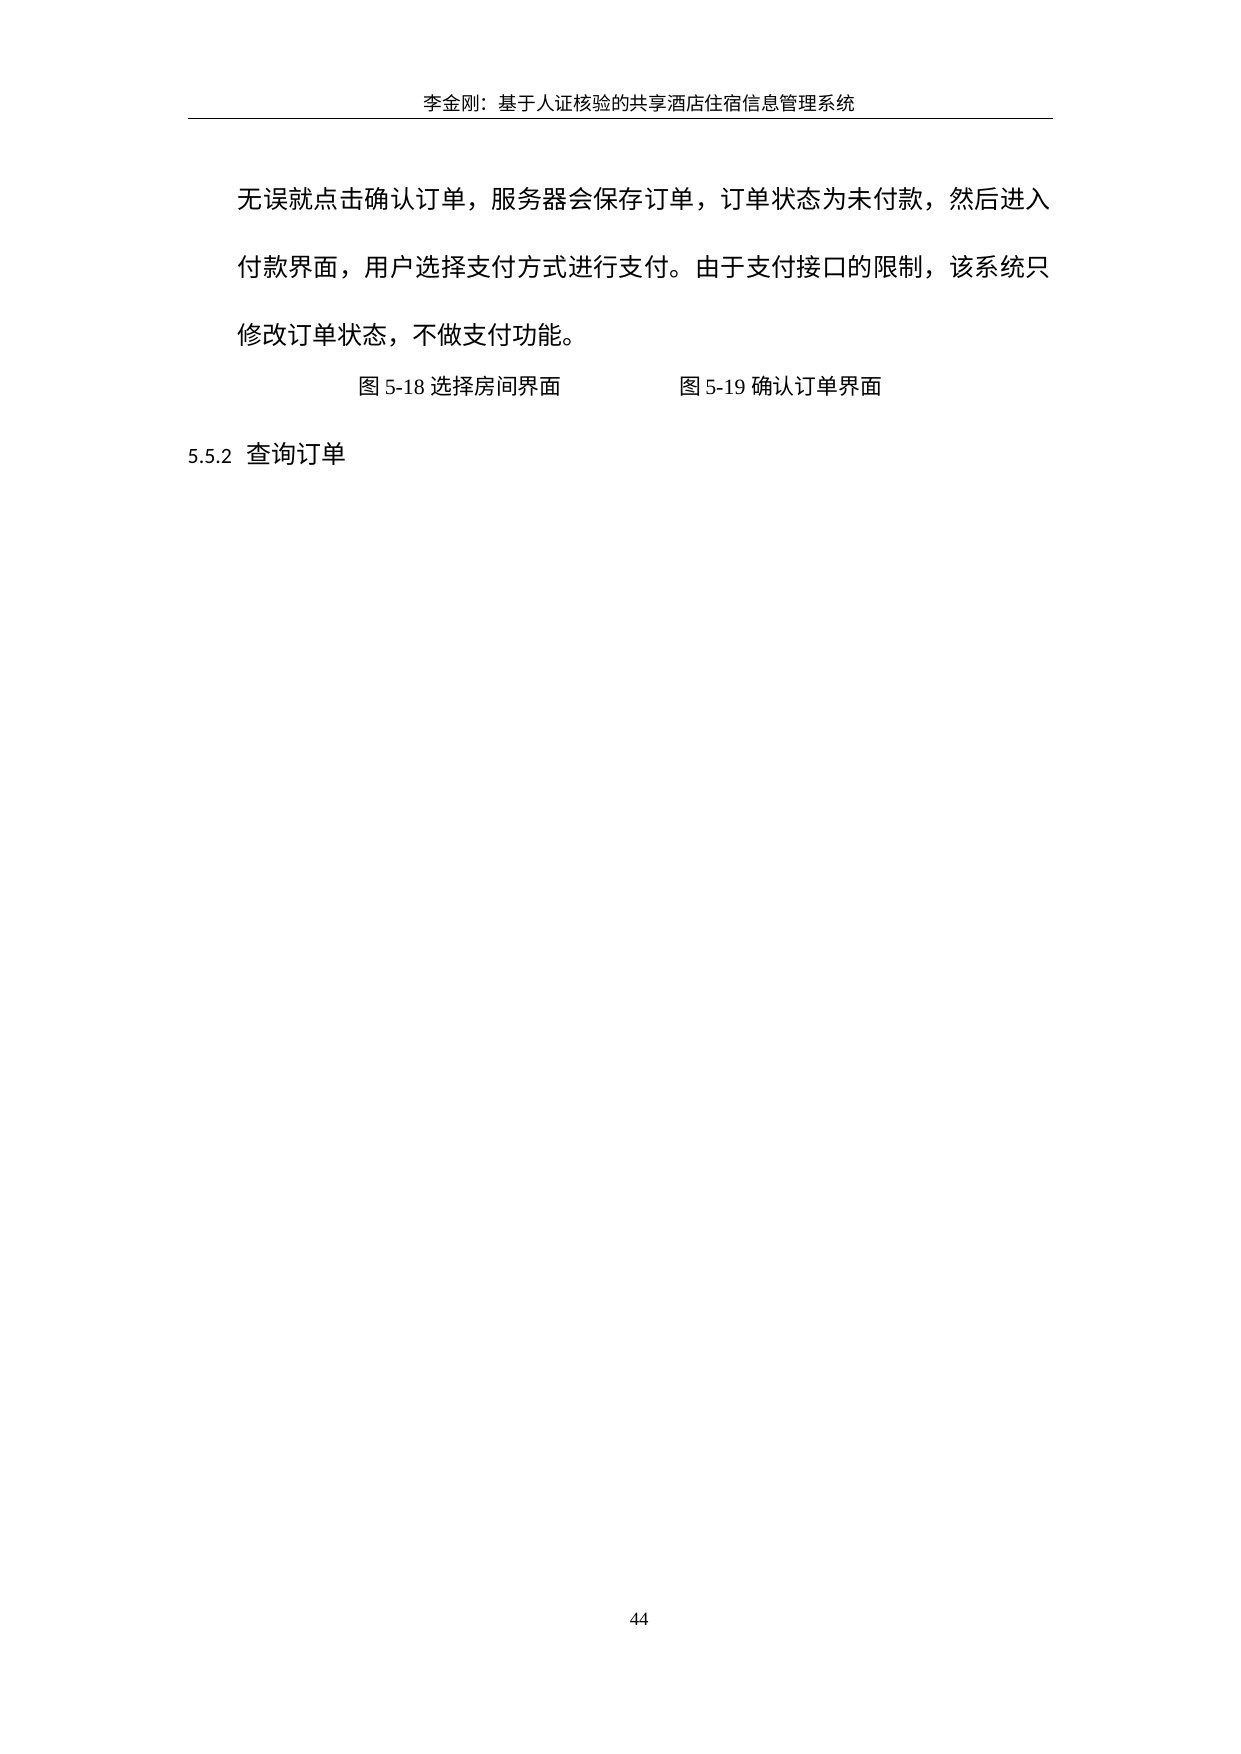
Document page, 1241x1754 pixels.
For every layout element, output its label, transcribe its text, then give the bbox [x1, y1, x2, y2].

text 图5-18 选择房间界面 图5-19 确认订单界面 [187, 368, 1053, 402]
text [237, 164, 1053, 368]
subtitle 查询订单 [187, 418, 1053, 486]
